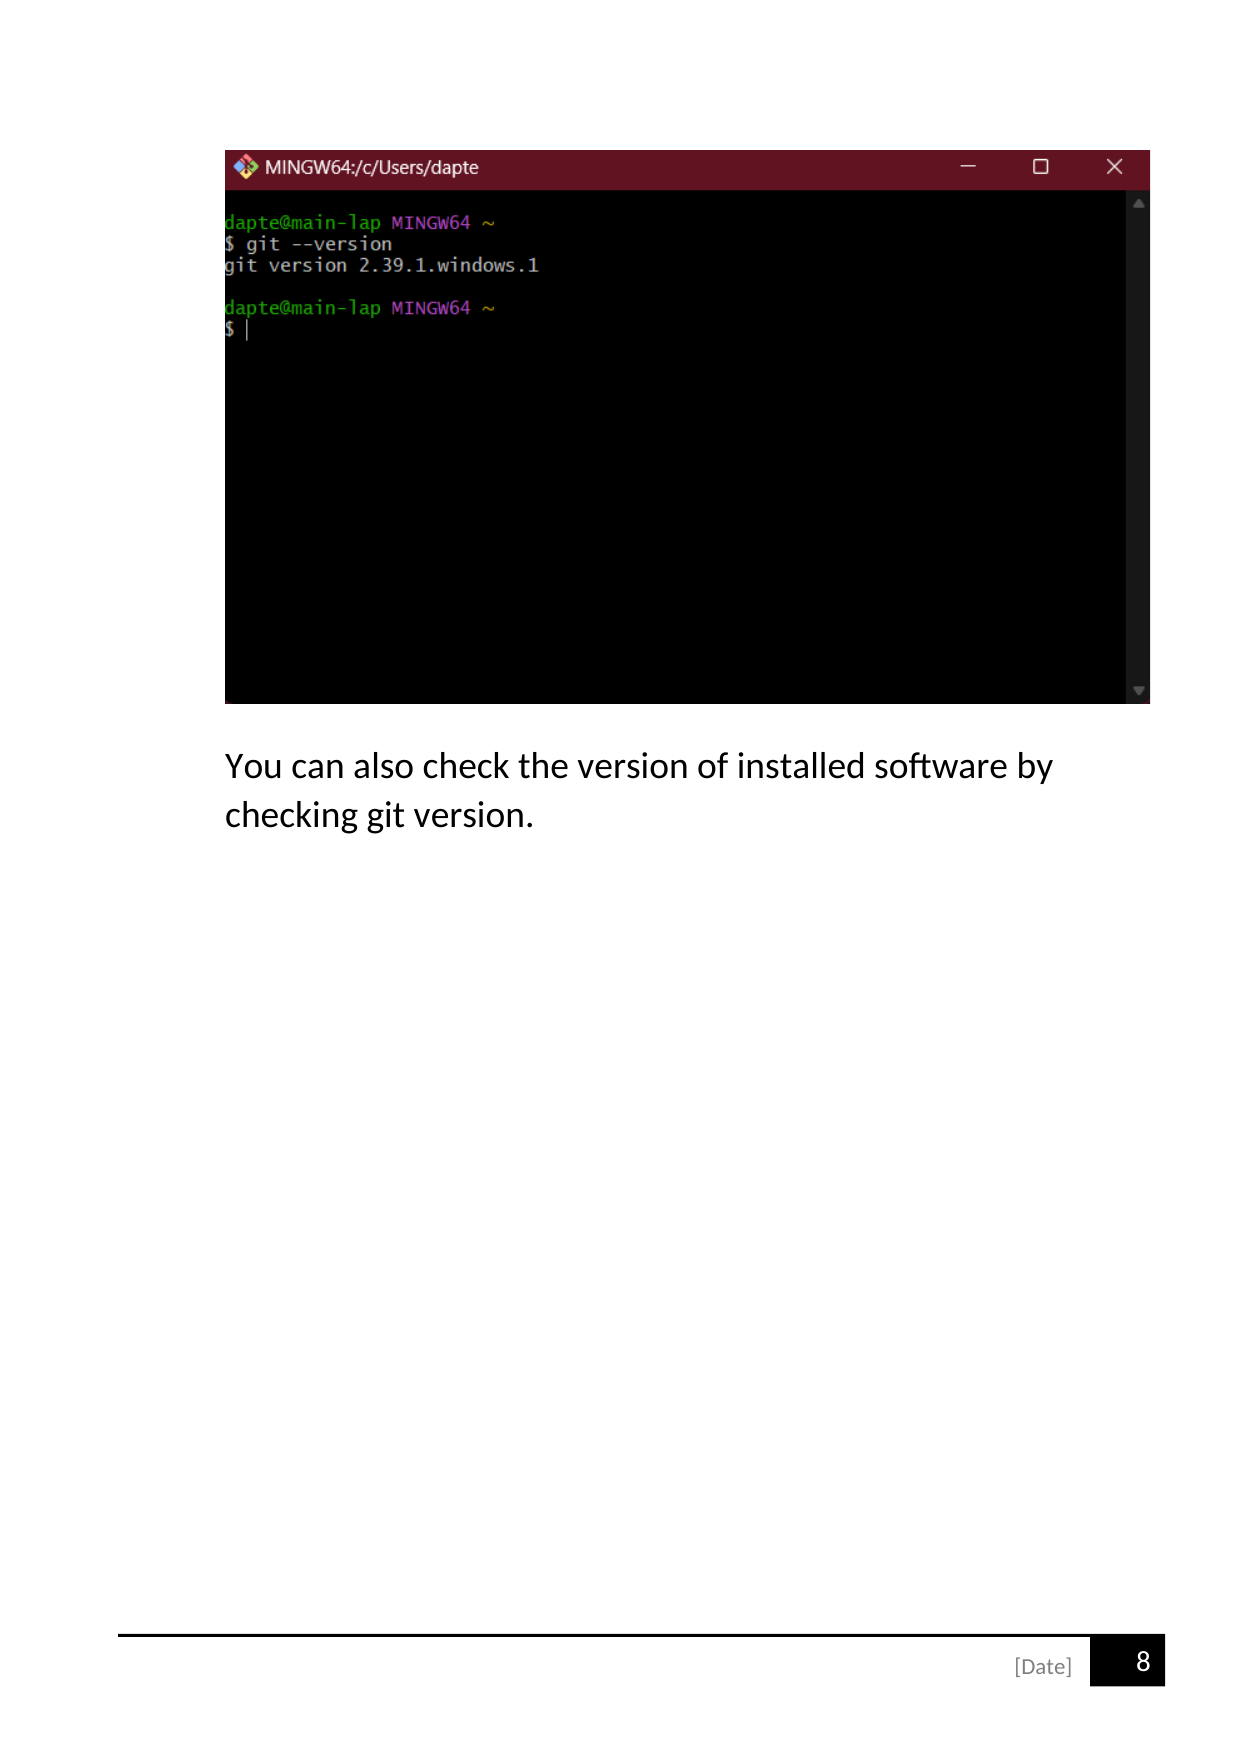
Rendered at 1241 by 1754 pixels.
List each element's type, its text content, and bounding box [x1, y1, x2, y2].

picture [225, 150, 1150, 704]
list You can also check the version of installed software by checking git version. [225, 742, 1090, 837]
